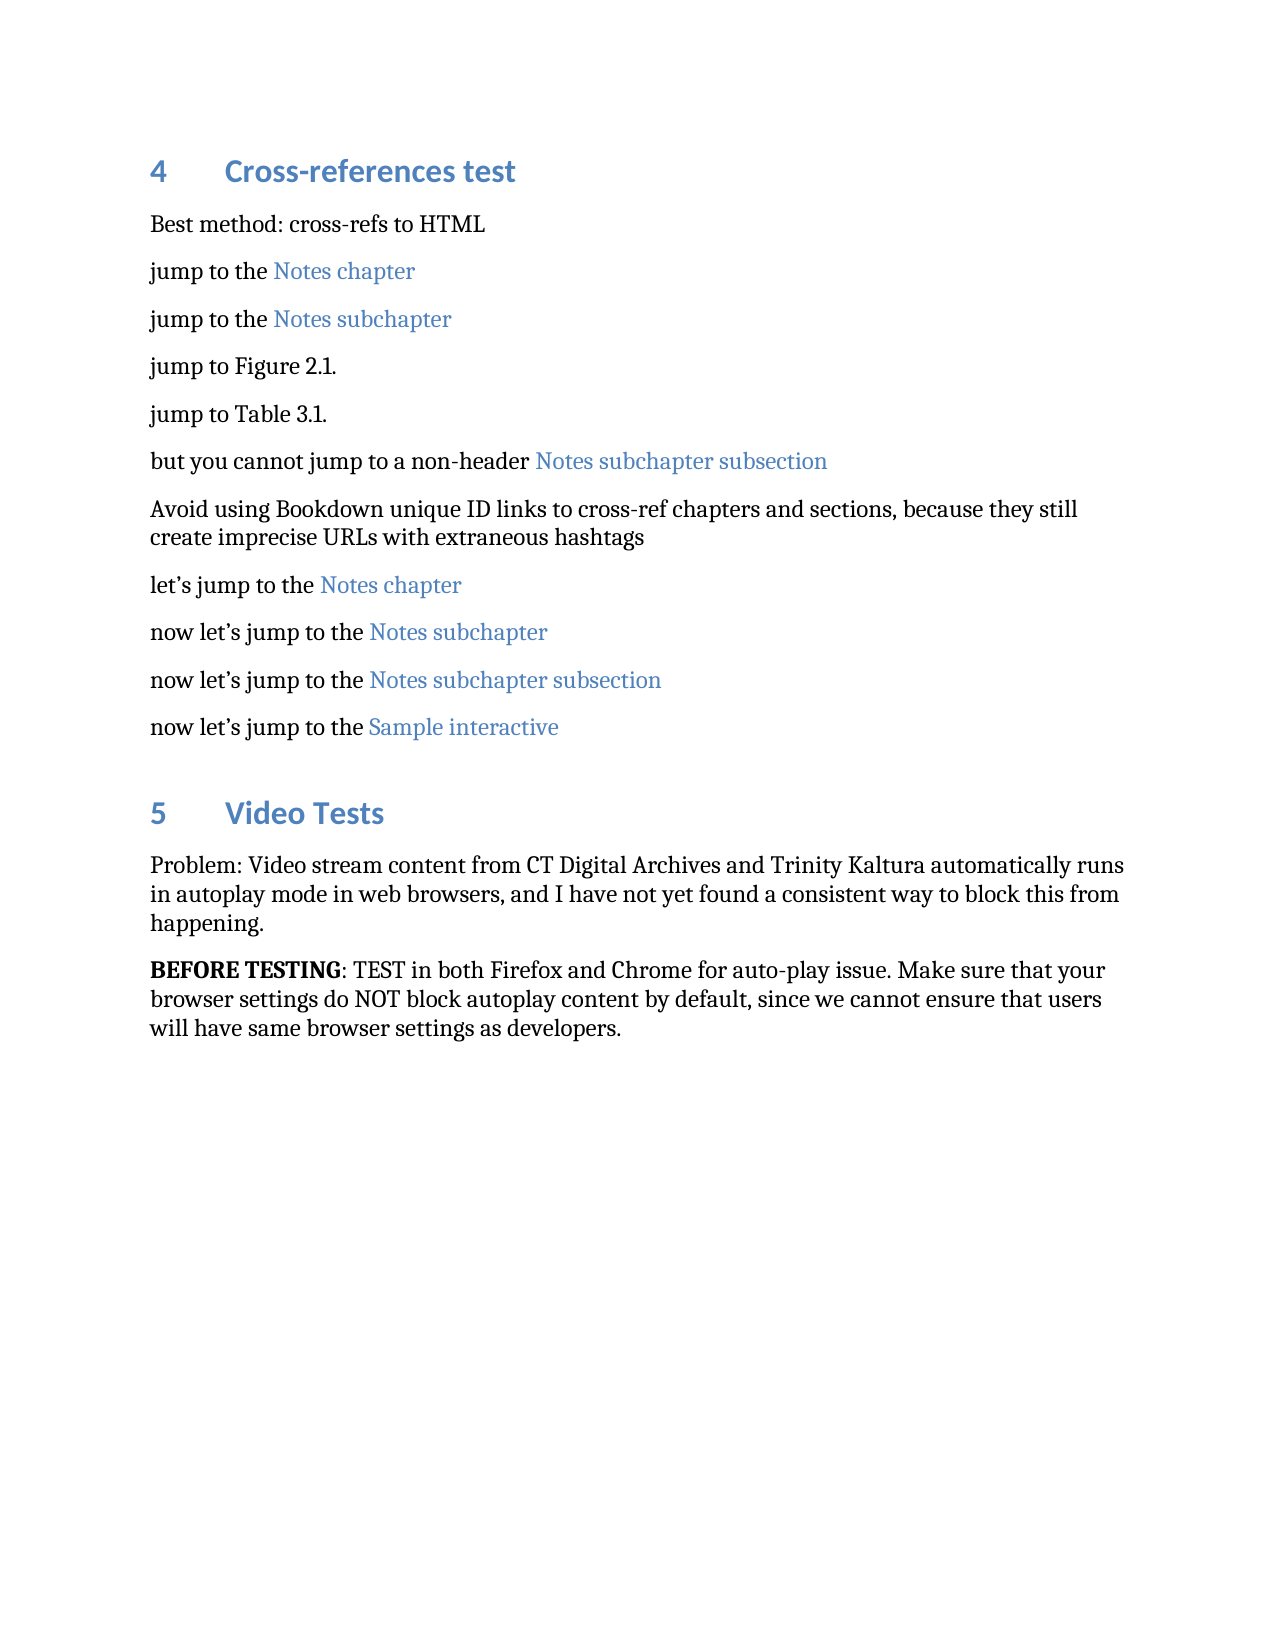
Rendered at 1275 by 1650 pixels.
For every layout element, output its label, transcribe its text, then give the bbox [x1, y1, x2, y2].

text BEFORE TESTING: TEST in both Firefox and Chrome for auto-play issue. Make sure that your browser settings do NOT block autoplay content by default, since we cannot ensure that users will have same browser settings as developers. [150, 956, 1125, 1043]
text Avoid using Bookdown unique ID links to cross-ref chapters and sections, because they still create imprecise URLs with extraneous hashtags [150, 494, 1125, 552]
text let’s jump to the Notes chapter [150, 571, 1125, 599]
text but you cannot jump to a non-header Notes subchapter subsection [150, 447, 1125, 476]
text now let’s jump to the Sample interactive [150, 713, 1125, 742]
text Best method: cross-refs to HTML [150, 209, 1125, 238]
subtitle 4 Cross-references test [150, 150, 1125, 191]
text jump to the Notes chapter [150, 257, 1125, 286]
text jump to Figure 2.1. [150, 352, 1125, 381]
subtitle 5 Video Tests [150, 792, 1125, 833]
text jump to the Notes subchapter [150, 304, 1125, 333]
text jump to Table 3.1. [150, 399, 1125, 428]
text now let’s jump to the Notes subchapter [150, 618, 1125, 647]
text Problem: Video stream content from CT Digital Archives and Trinity Kaltura automatically runs in autoplay mode in web browsers, and I have not yet found a consistent way to block this from happening. [150, 851, 1125, 938]
text now let’s jump to the Notes subchapter subsection [150, 666, 1125, 694]
